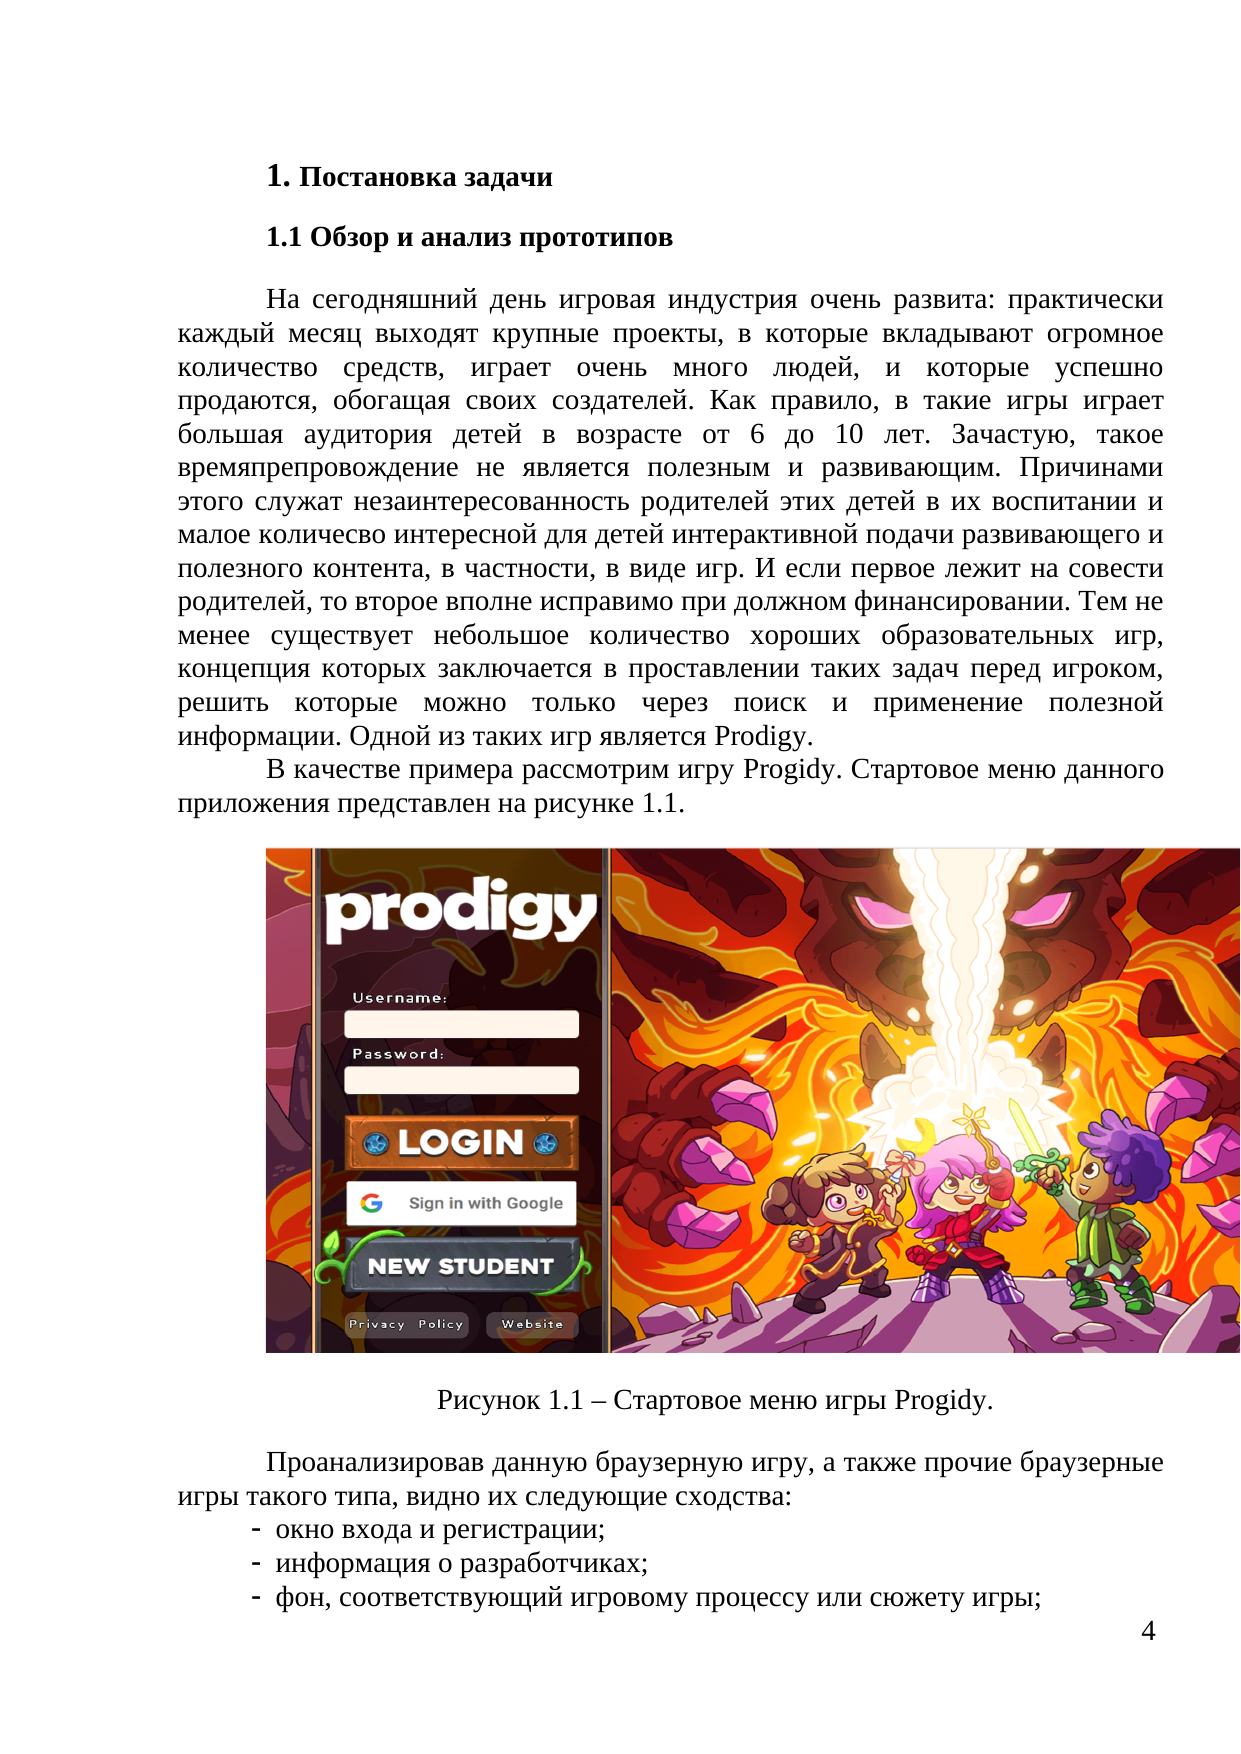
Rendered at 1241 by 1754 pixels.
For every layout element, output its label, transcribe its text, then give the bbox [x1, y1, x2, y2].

picture [265, 847, 1241, 1353]
text В качестве примера рассмотрим игру Progidy. Стартовое меню данного приложения представлен на рисунке 1.1. [177, 751, 1164, 818]
text На сегодняшний день игровая индустрия очень развита: практически каждый месяц выходят крупные проекты, в которые вкладывают огромное количество средств, играет очень много людей, и которые успешно продаются, обогащая своих создателей. Как правило, в такие игры играет большая аудитория детей в возрасте от 6 до 10 лет. Зачастую, такое времяпрепровождение не является полезным и развивающим. Причинами этого служат незаинтересованность родителей этих детей в их воспитании и малое количесво интересной для детей интерактивной подачи развивающего и полезного контента, в частности, в виде игр. И если первое лежит на совести родителей, то второе вполне исправимо при должном финансировании. Тем не менее существует небольшое количество хороших образовательных игр, концепция которых заключается в проставлении таких задач перед игроком, решить которые можно только через поиск и применение полезной информации. Одной из таких игр является Prodigy. [177, 282, 1164, 751]
text Рисунок 1.1 – Стартовое меню игры Progidy. [177, 1382, 1164, 1415]
subtitle 1.1 Обзор и анализ прототипов [177, 219, 1164, 252]
list информация о разработчиках; [177, 1545, 1164, 1579]
list окно входа и регистрации; [177, 1512, 1164, 1545]
list фон, соответствующий игровому процессу или сюжету игры; [177, 1579, 1164, 1612]
subtitle 1. Постановка задачи [177, 156, 1164, 194]
text Проанализировав данную браузерную игру, а также прочие браузерные игры такого типа, видно их следующие сходства: [177, 1444, 1164, 1512]
